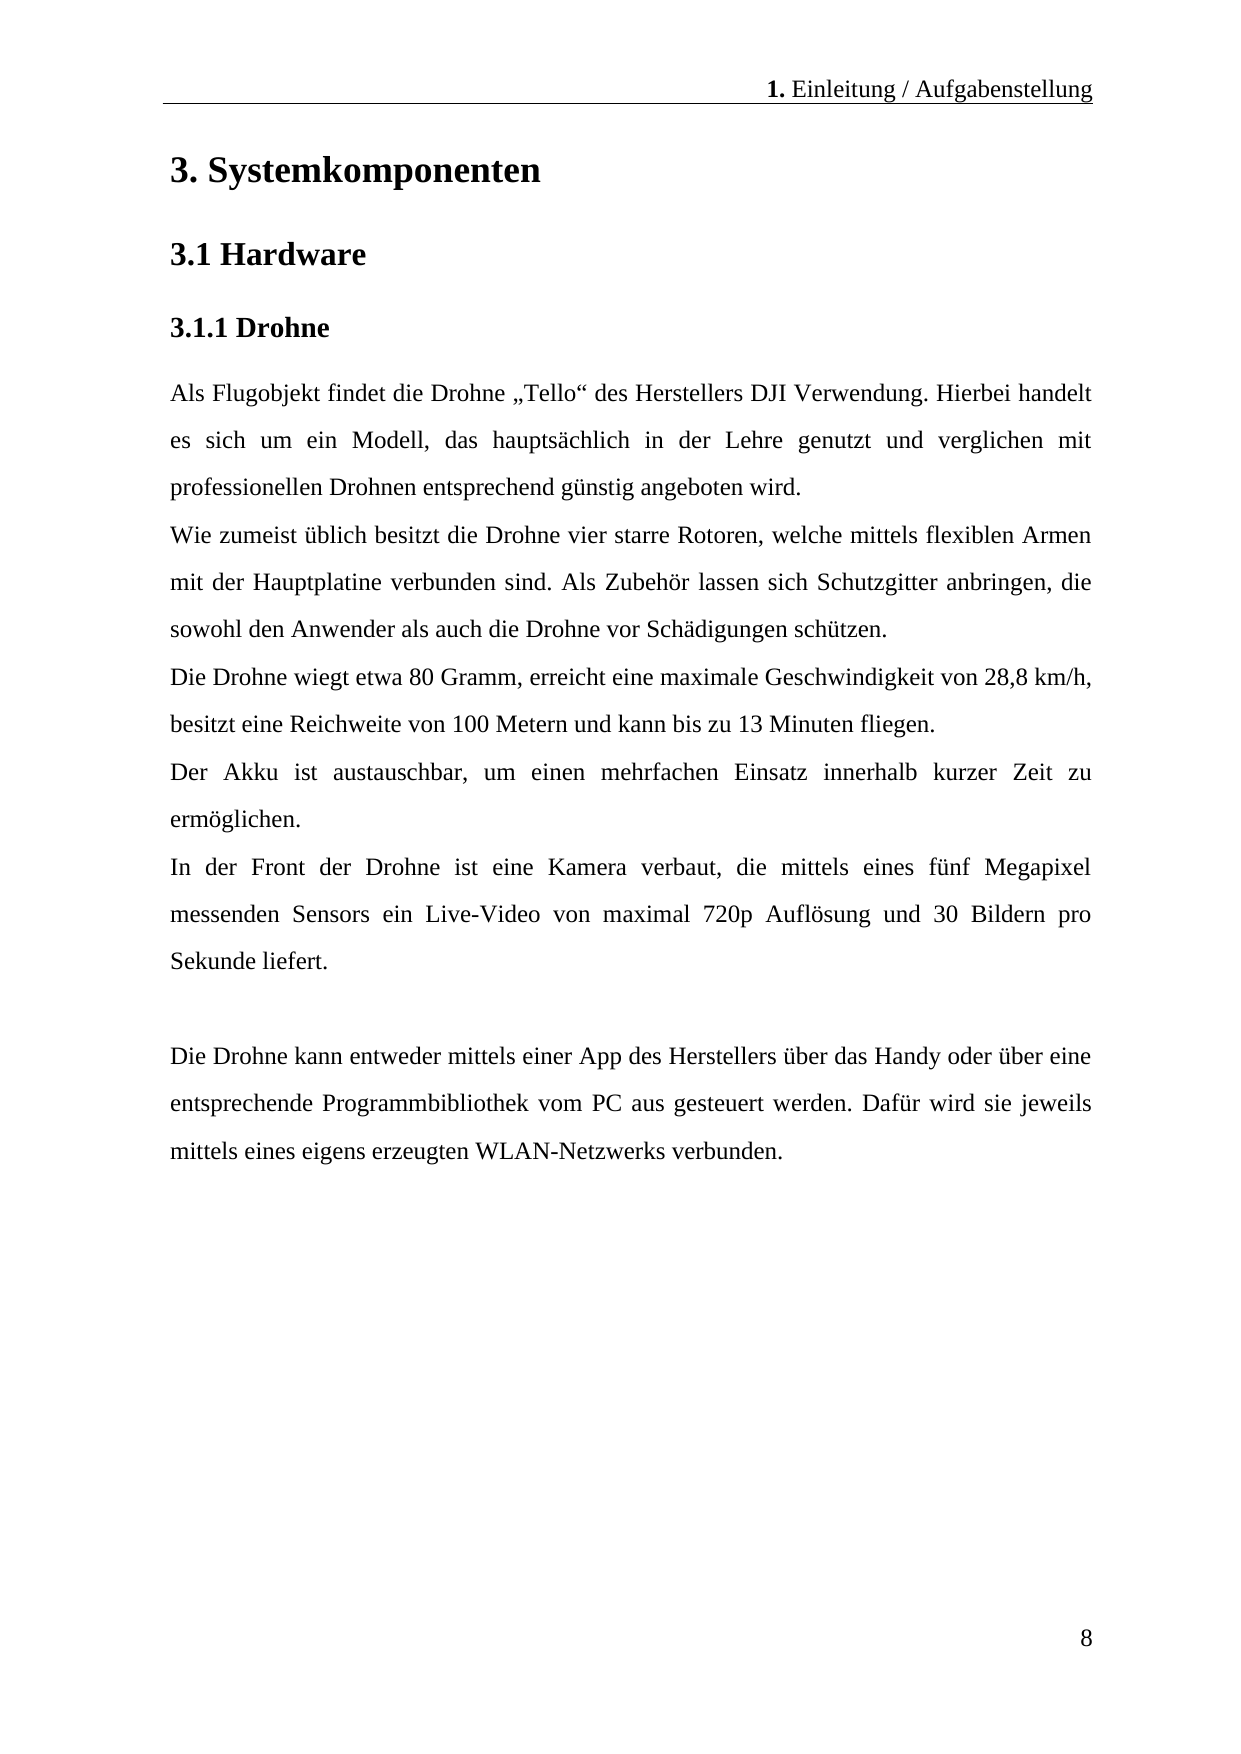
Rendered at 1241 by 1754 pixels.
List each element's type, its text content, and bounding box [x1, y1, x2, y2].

text Der Akku ist austauschbar, um einen mehrfachen Einsatz innerhalb kurzer Zeit zu ermöglichen. [170, 757, 1093, 833]
text Die Drohne wiegt etwa 80 Gramm, erreicht eine maximale Geschwindigkeit von 28,8 km/h, besitzt eine Reichweite von 100 Metern und kann bis zu 13 Minuten fliegen. [170, 662, 1093, 738]
subtitle 3. Systemkomponenten [170, 148, 1093, 191]
text Die Drohne kann entweder mittels einer App des Herstellers über das Handy oder über eine entsprechende Programmbibliothek vom PC aus gesteuert werden. Dafür wird sie jeweils mittels eines eigens erzeugten WLAN-Netzwerks verbunden. [170, 1041, 1093, 1165]
subtitle 3.1 Hardware [170, 234, 1093, 272]
subtitle 3.1.1 Drohne [170, 311, 1093, 344]
text Als Flugobjekt findet die Drohne „Tello“ des Herstellers DJI Verwendung. Hierbei handelt es sich um ein Modell, das hauptsächlich in der Lehre genutzt und verglichen mit professionellen Drohnen entsprechend günstig angeboten wird. [170, 378, 1093, 501]
text In der Front der Drohne ist eine Kamera verbaut, die mittels eines fünf Megapixel messenden Sensors ein Live-Video von maximal 720p Auflösung und 30 Bildern pro Sekunde liefert. [170, 852, 1093, 975]
text Wie zumeist üblich besitzt die Drohne vier starre Rotoren, welche mittels flexiblen Armen mit der Hauptplatine verbunden sind. Als Zubehör lassen sich Schutzgitter anbringen, die sowohl den Anwender als auch die Drohne vor Schädigungen schützen. [170, 520, 1093, 643]
